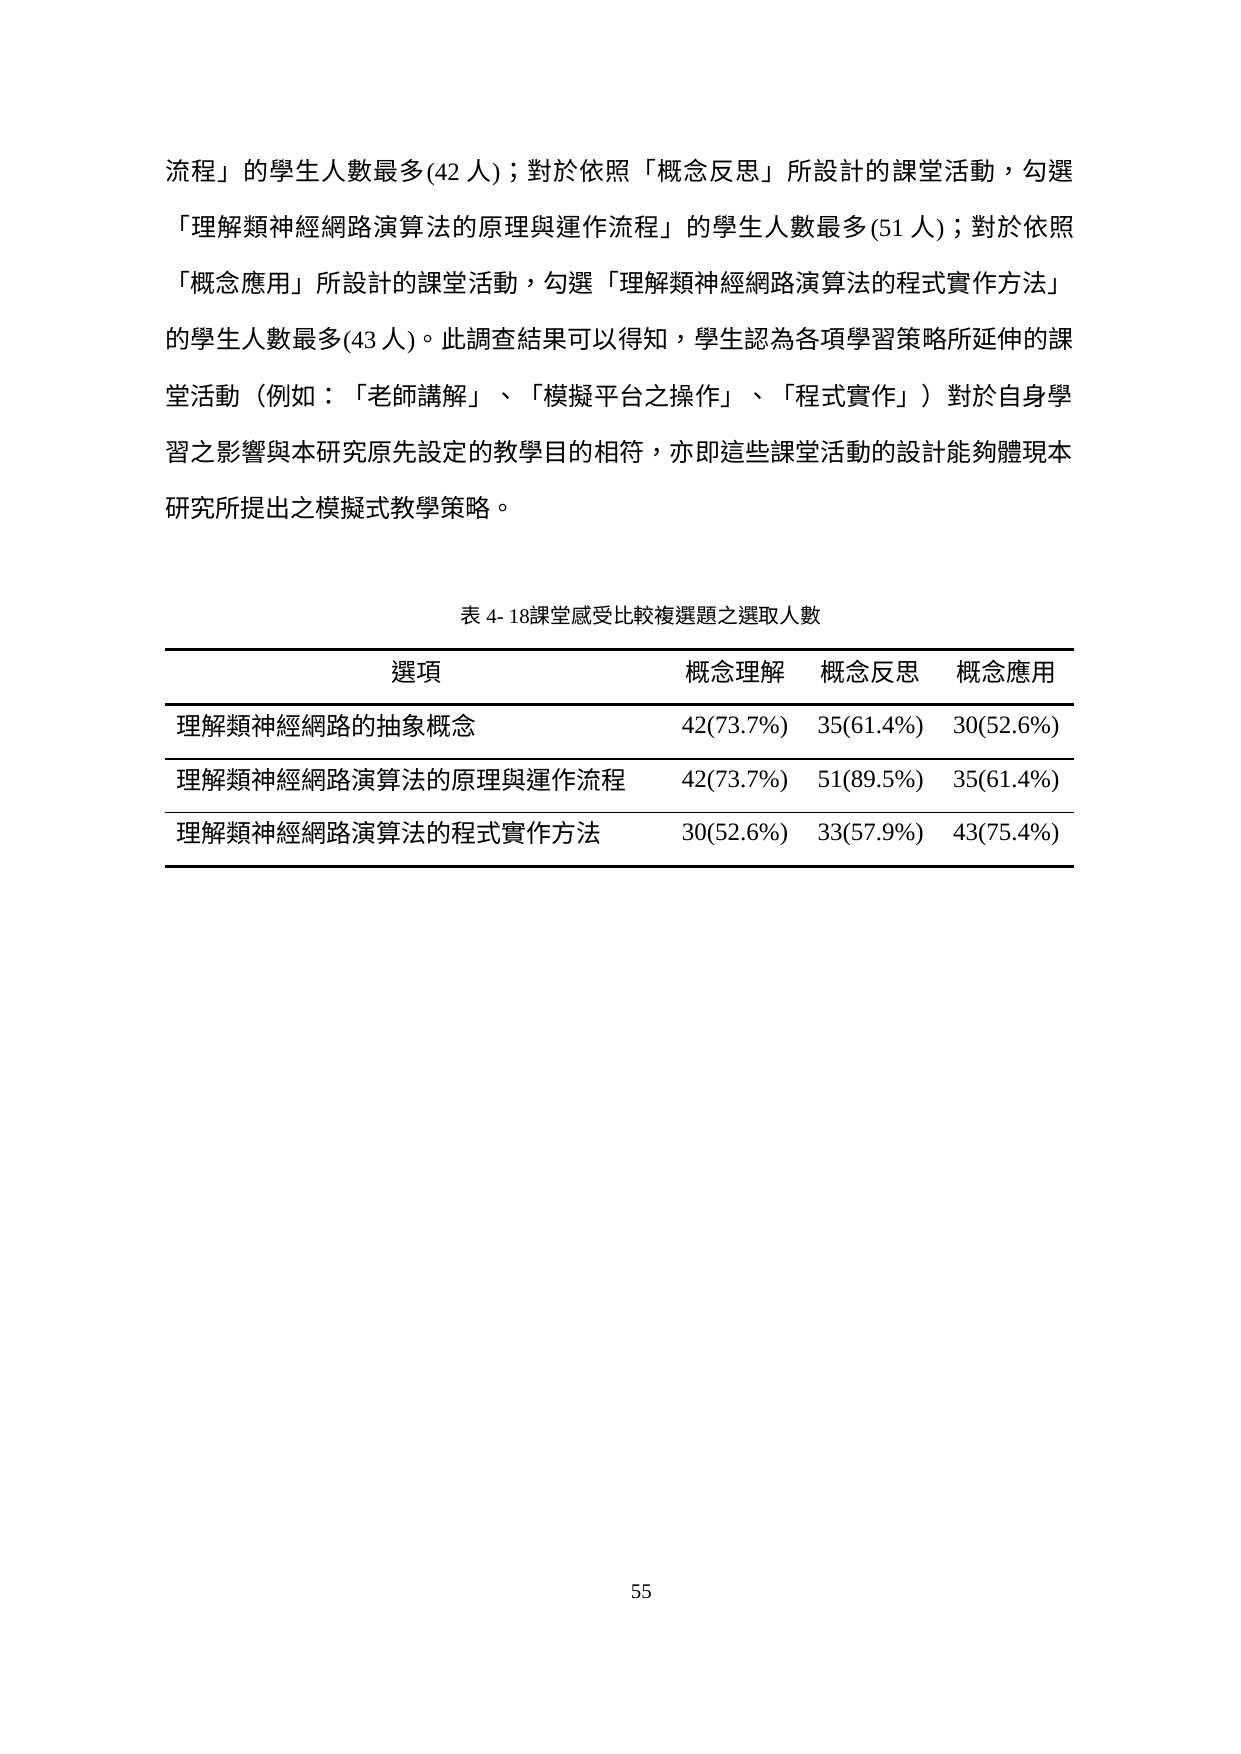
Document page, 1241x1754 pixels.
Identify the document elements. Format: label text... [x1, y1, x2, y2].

table_header 選項 [165, 651, 667, 703]
table_cell 33(57.9%) [803, 813, 938, 865]
table_header 概念反思 [803, 651, 938, 703]
table_cell 30(52.6%) [938, 706, 1074, 758]
table_cell 理解類神經網路演算法的原理與運作流程 [165, 760, 667, 811]
text 表 4- 18課堂感受比較複選題之選取人數 [165, 596, 1075, 633]
table_cell 30(52.6%) [667, 813, 802, 865]
table_cell 35(61.4%) [938, 760, 1074, 811]
table_cell 理解類神經網路演算法的程式實作方法 [165, 813, 667, 865]
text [165, 151, 1075, 526]
table_cell 43(75.4%) [938, 813, 1074, 865]
table_header 概念應用 [938, 651, 1074, 703]
table_cell 理解類神經網路的抽象概念 [165, 706, 667, 758]
table_cell 35(61.4%) [803, 706, 938, 758]
table_cell 42(73.7%) [667, 706, 802, 758]
table_header 概念理解 [667, 651, 802, 703]
table_cell 42(73.7%) [667, 760, 802, 811]
table_cell 51(89.5%) [803, 760, 938, 811]
